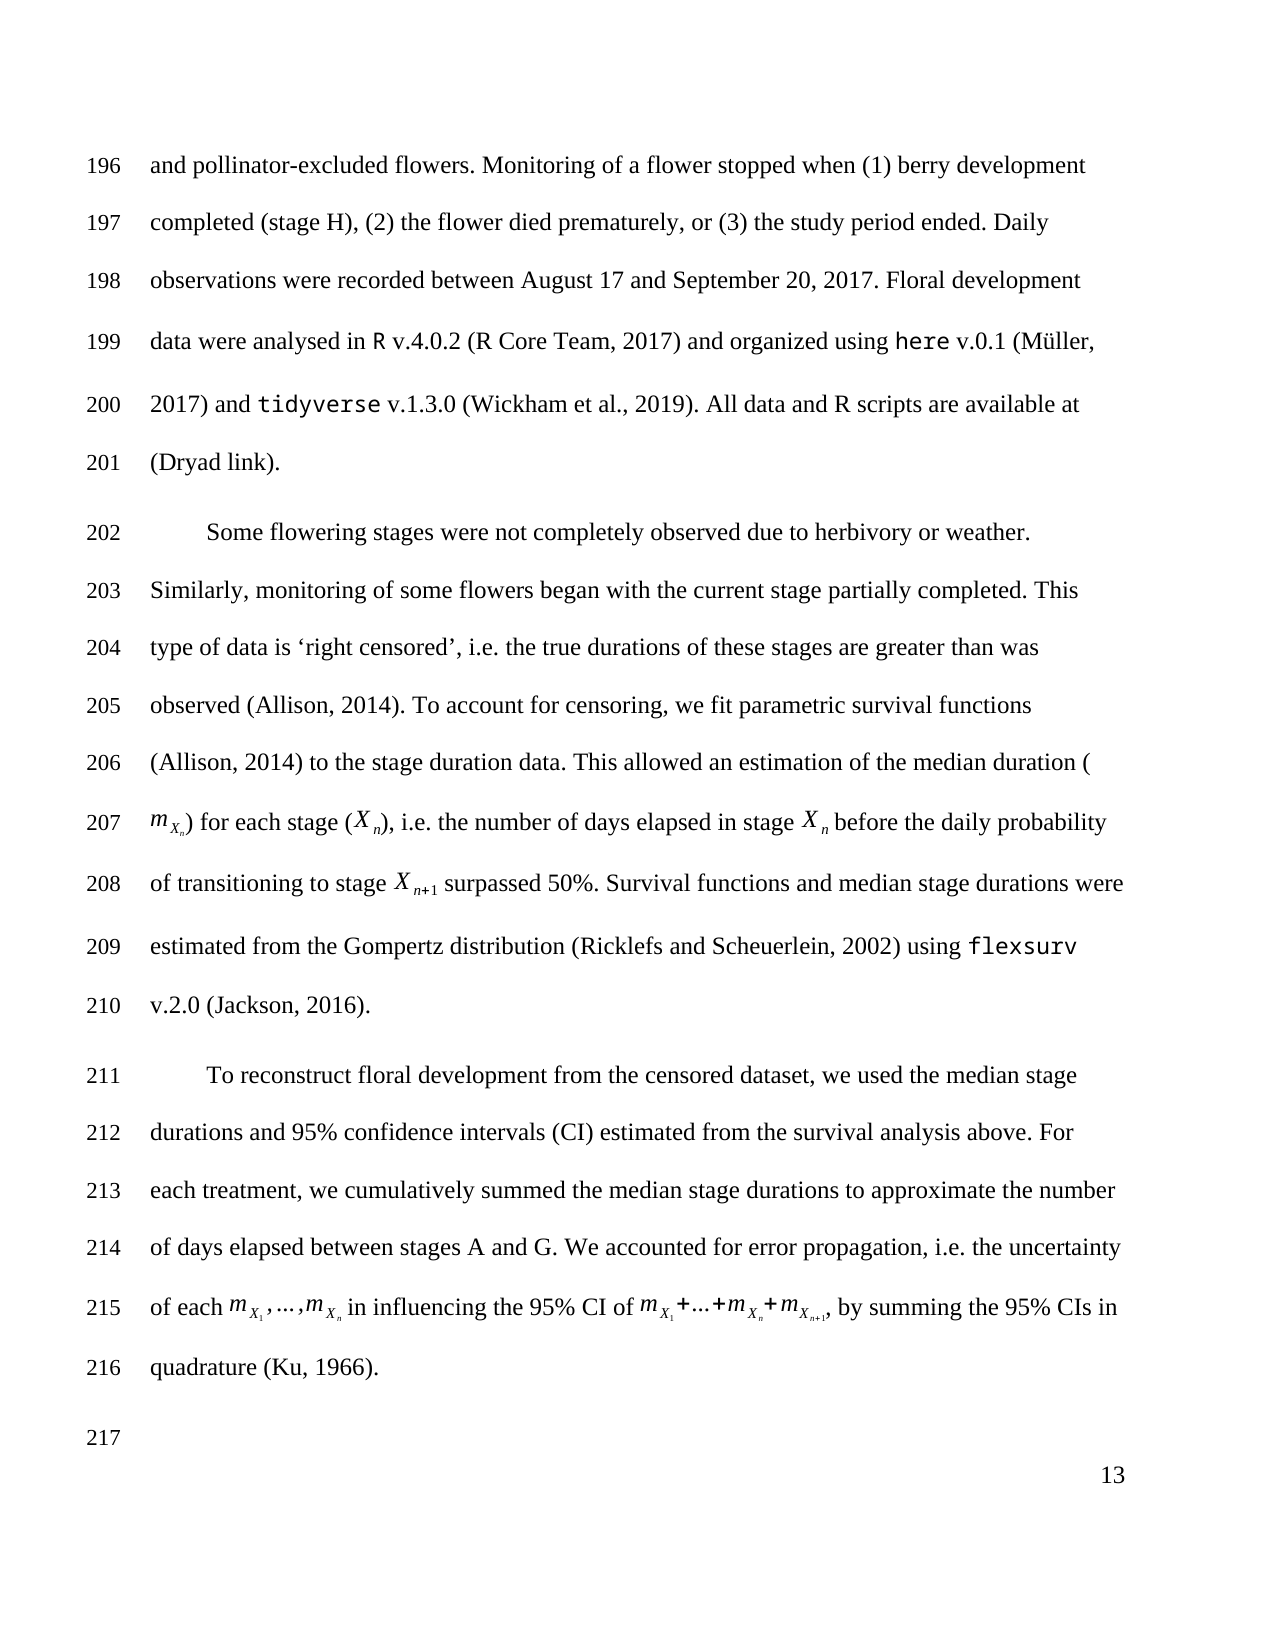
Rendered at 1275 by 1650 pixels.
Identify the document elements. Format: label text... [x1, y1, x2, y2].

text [150, 150, 1125, 476]
text Some flowering stages were not completely observed due to herbivory or weather. Similarly, monitoring of some flowers began with the current stage partially completed. This type of data is ‘right censored’, i.e. the true durations of these stages are greater than was observed (Allison, 2014). To account for censoring, we fit parametric survival functions (Allison, 2014) to the stage duration data. This allowed an estimation of the median duration () for each stage (), i.e. the number of days elapsed in stage before the daily probability of transitioning to stage surpassed 50%. Survival functions and median stage durations were estimated from the Gompertz distribution (Ricklefs and Scheuerlein, 2002) using flexsurv v.2.0 (Jackson, 2016). [150, 517, 1125, 1019]
text To reconstruct floral development from the censored dataset, we used the median stage durations and 95% confidence intervals (CI) estimated from the survival analysis above. For each treatment, we cumulatively summed the median stage durations to approximate the number of days elapsed between stages A and G. We accounted for error propagation, i.e. the uncertainty of each in influencing the 95% CI of , by summing the 95% CIs in quadrature (Ku, 1966). [150, 1060, 1125, 1381]
